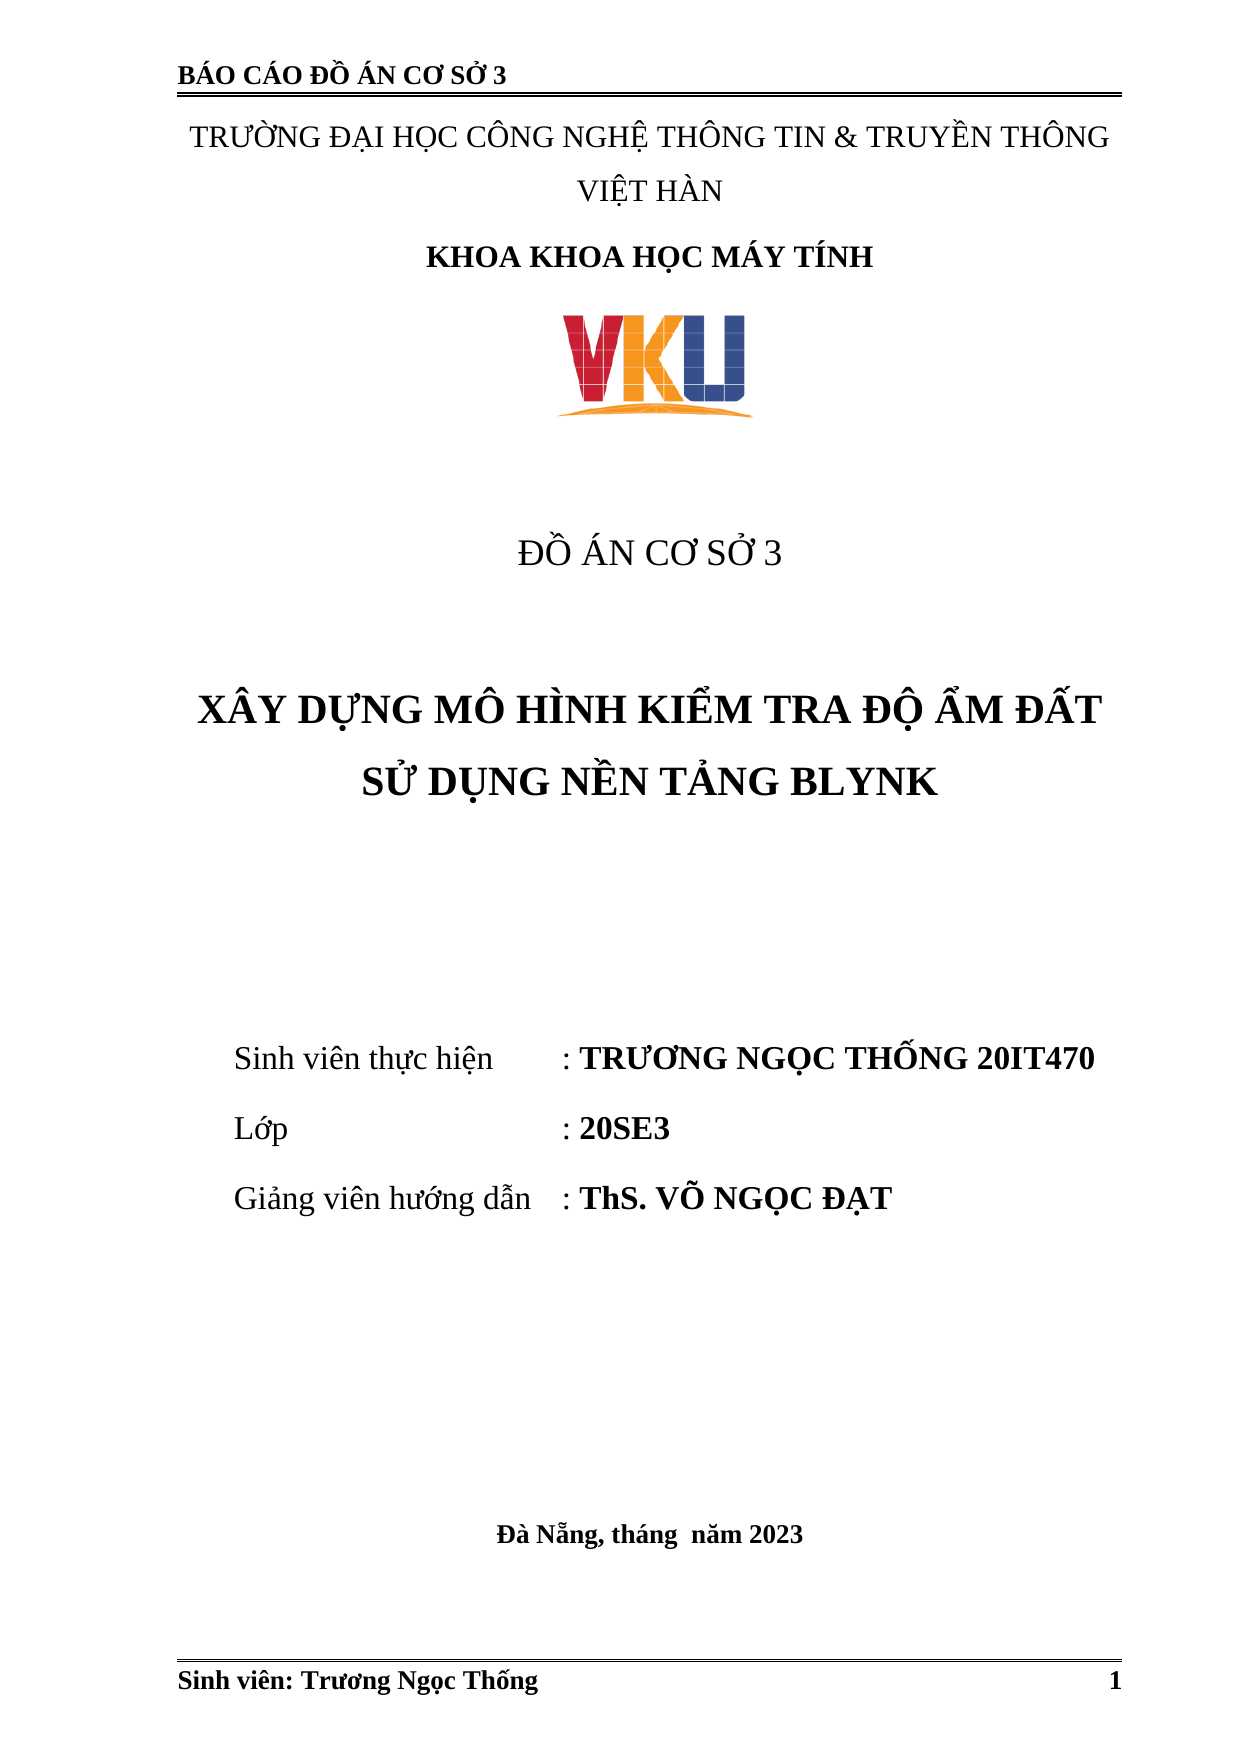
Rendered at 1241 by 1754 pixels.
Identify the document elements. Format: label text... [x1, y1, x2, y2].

text ĐỒ ÁN CƠ SỞ 3 [177, 531, 1122, 574]
text TRƯỜNG ĐẠI HỌC CÔNG NGHỆ THÔNG TIN & TRUYỀN THÔNG VIỆT HÀN [177, 118, 1122, 208]
picture [546, 304, 753, 426]
text Đà Nẵng, tháng năm 2023 [177, 1518, 1122, 1549]
text Lớp : 20SE3 [177, 1109, 1122, 1147]
text KHOA KHOA HỌC MÁY TÍNH [177, 238, 1122, 274]
text Sinh viên thực hiện : TRƯƠNG NGỌC THỐNG 20IT470 [177, 1039, 1122, 1077]
text Giảng viên hướng dẫn : ThS. VÕ NGỌC ĐẠT [177, 1179, 1122, 1217]
text XÂY DỰNG MÔ HÌNH KIỂM TRA ĐỘ ẨM ĐẤT SỬ DỤNG NỀN TẢNG BLYNK [177, 685, 1122, 805]
